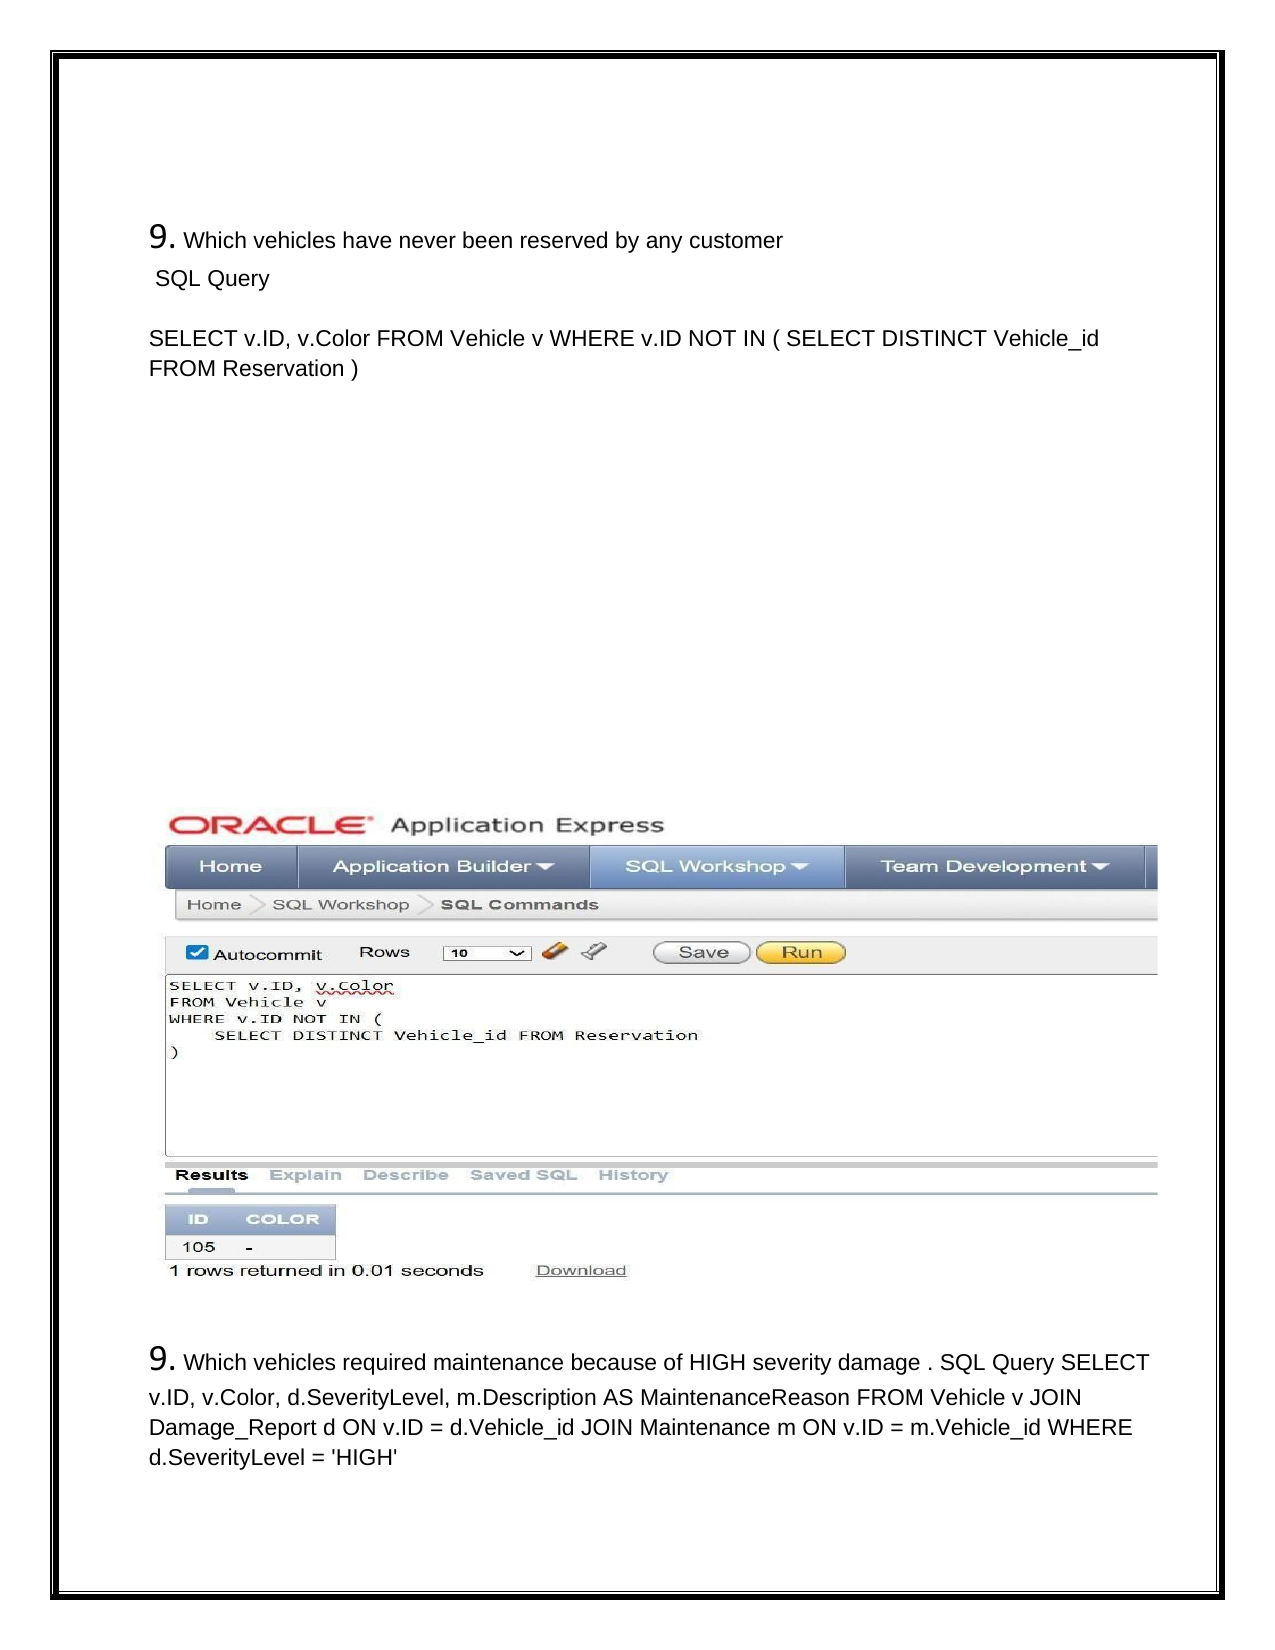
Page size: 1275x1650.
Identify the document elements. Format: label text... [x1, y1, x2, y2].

text SELECT v.ID, v.Color FROM Vehicle v WHERE v.ID NOT IN ( SELECT DISTINCT Vehicle_id FROM Reservation ) [148, 325, 1152, 382]
text 9. Which vehicles required maintenance because of HIGH severity damage . SQL Query SELECT v.ID, v.Color, d.SeverityLevel, m.Description AS MaintenanceReason FROM Vehicle v JOIN Damage_Report d ON v.ID = d.Vehicle_id JOIN Maintenance m ON v.ID = m.Vehicle_id WHERE d.SeverityLevel = 'HIGH' [148, 1334, 1152, 1471]
text 9. Which vehicles have never been reserved by any customer [148, 212, 1152, 258]
picture [148, 807, 1158, 1281]
text SQL Query [148, 265, 1152, 291]
